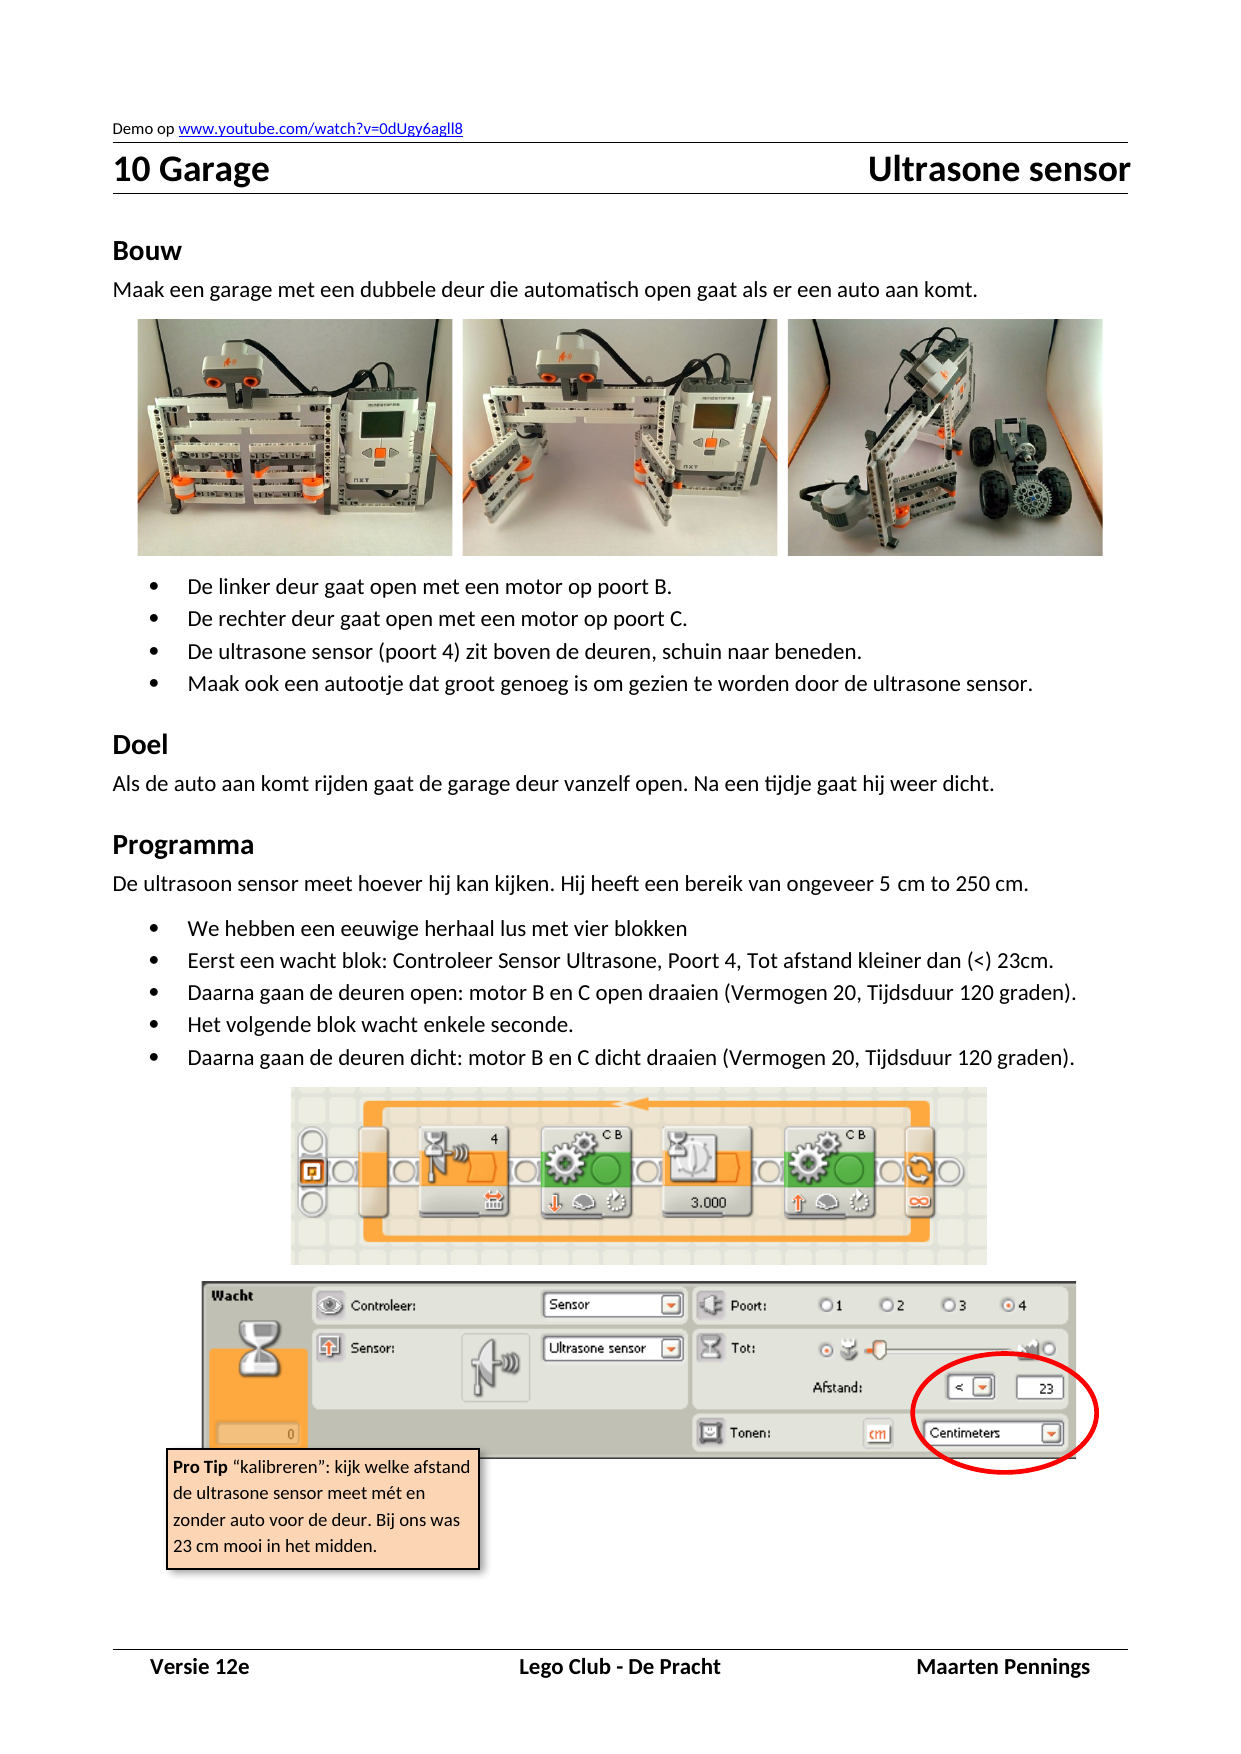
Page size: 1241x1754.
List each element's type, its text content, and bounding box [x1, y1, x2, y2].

text Als de auto aan komt rijden gaat de garage deur vanzelf open. Na een tijdje gaat hij weer dicht. [112, 769, 1128, 797]
picture [201, 1281, 1077, 1459]
text Demo op www.youtube.com/watch?v=0dUgy6agll8 [112, 118, 1128, 138]
text Programma [112, 826, 1128, 862]
list We hebben een eeuwige herhaal lus met vier blokken [150, 914, 880, 942]
list Daarna gaan de deuren open: motor B en C open draaien (Vermogen 20, Tijdsduur 120 graden). [150, 978, 1128, 1006]
text Maak een garage met een dubbele deur die automatisch open gaat als er een auto aan komt. [112, 275, 1128, 303]
text Doel [112, 726, 1128, 762]
list Maak ook een autootje dat groot genoeg is om gezien te worden door de ultrasone sensor. [150, 669, 1128, 697]
text Bouw [112, 232, 1128, 267]
list Daarna gaan de deuren dicht: motor B en C dicht draaien (Vermogen 20, Tijdsduur 120 graden). [150, 1043, 1128, 1071]
list De ultrasone sensor (poort 4) zit boven de deuren, schuin naar beneden. [150, 637, 1128, 665]
picture [787, 319, 1103, 556]
list De linker deur gaat open met een motor op poort B. [150, 572, 1128, 600]
list Het volgende blok wacht enkele seconde. [150, 1011, 1128, 1039]
text 10 Garage Ultrasone sensor [112, 143, 1128, 194]
picture [462, 319, 778, 556]
picture [137, 319, 453, 556]
text De ultrasoon sensor meet hoever hij kan kijken. Hij heeft een bereik van ongeveer 5 cm to 250 cm. [112, 869, 1128, 897]
list Eerst een wacht blok: Controleer Sensor Ultrasone, Poort 4, Tot afstand kleiner dan (<) 23cm. [150, 946, 1128, 974]
picture [290, 1087, 987, 1265]
list De rechter deur gaat open met een motor op poort C. [150, 604, 1128, 633]
picture [916, 1356, 1077, 1459]
